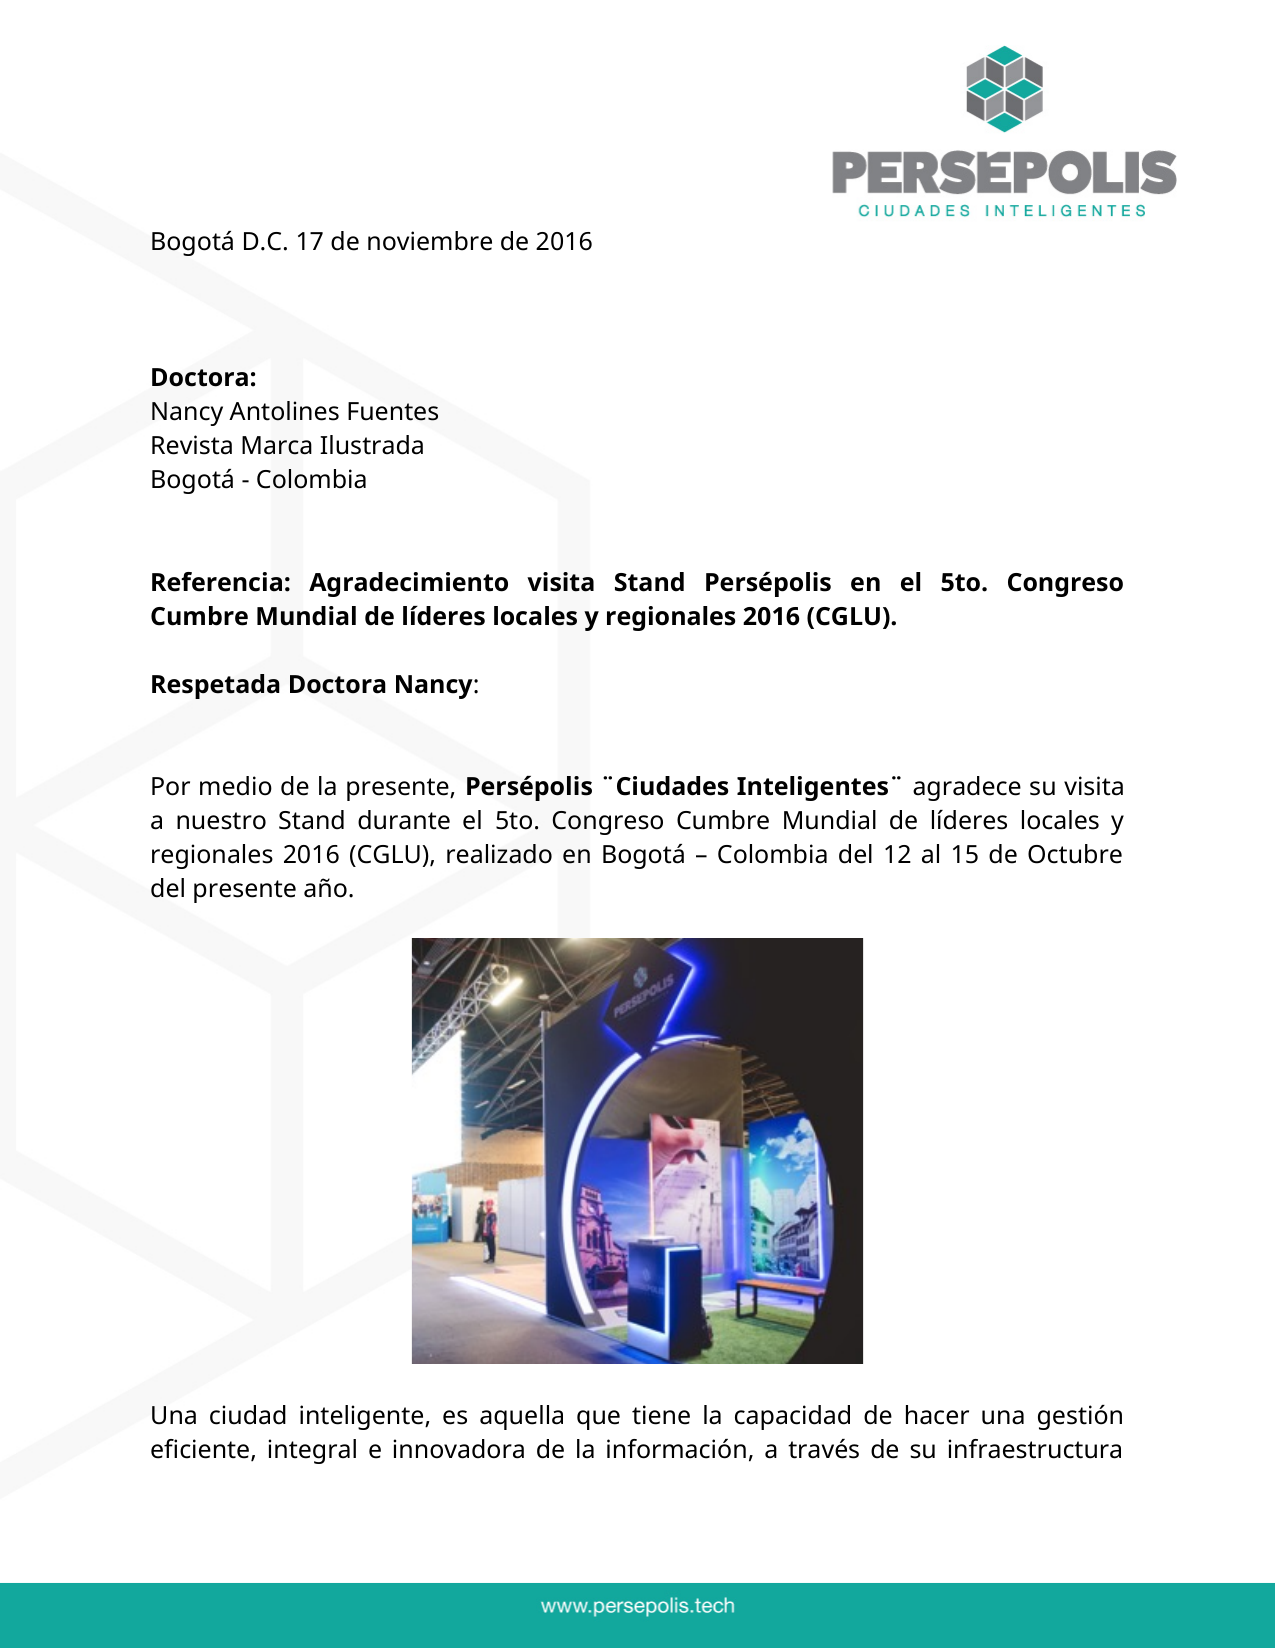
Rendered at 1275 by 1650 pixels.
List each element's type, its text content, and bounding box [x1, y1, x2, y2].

text Doctora: [150, 360, 1125, 394]
text Bogotá D.C. 17 de noviembre de 2016 [150, 224, 1125, 258]
text Por medio de la presente, Persépolis ¨Ciudades Inteligentes¨ agradece su visita a nuestro Stand durante el 5to. Congreso Cumbre Mundial de líderes locales y regionales 2016 (CGLU), realizado en Bogotá – Colombia del 12 al 15 de Octubre del presente año. [150, 769, 1125, 905]
text Respetada Doctora Nancy: [150, 666, 1125, 701]
picture [0, 0, 1275, 1648]
text Referencia: Agradecimiento visita Stand Persépolis en el 5to. Congreso Cumbre Mundial de líderes locales y regionales 2016 (CGLU). [150, 564, 1125, 632]
text Nancy Antolines Fuentes [150, 394, 1125, 428]
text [150, 1398, 1125, 1466]
text Revista Marca Ilustrada [150, 428, 1125, 462]
text Bogotá - Colombia [150, 462, 1125, 496]
